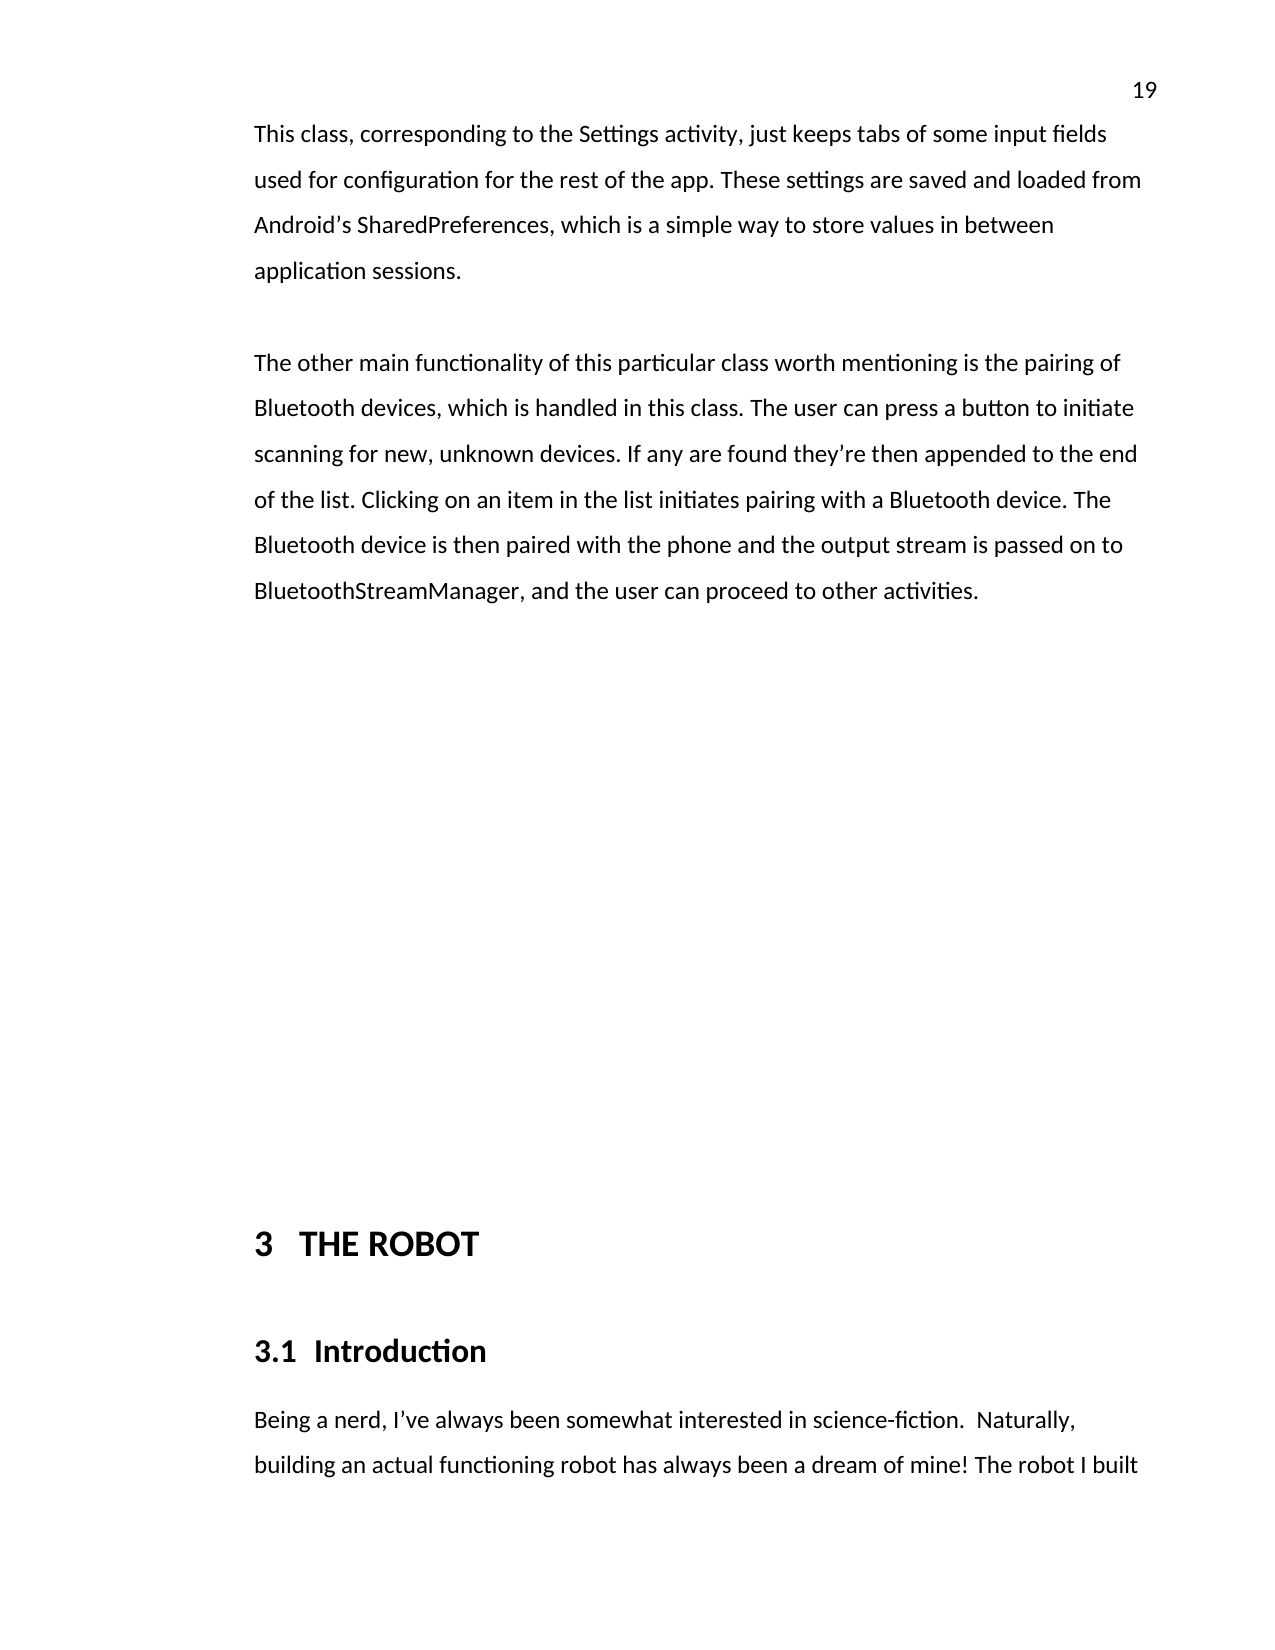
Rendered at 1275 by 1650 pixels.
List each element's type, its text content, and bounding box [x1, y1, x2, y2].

subtitle Introduction [254, 1330, 1157, 1371]
subtitle The robot [254, 1220, 1157, 1266]
text This class, corresponding to the Settings activity, just keeps tabs of some input fields used for configuration for the rest of the app. These settings are saved and loaded from Android’s SharedPreferences, which is a simple way to store values in between application sessions. [254, 118, 1157, 286]
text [254, 1404, 1157, 1480]
text The other main functionality of this particular class worth mentioning is the pairing of Bluetooth devices, which is handled in this class. The user can press a button to initiate scanning for new, unknown devices. If any are found they’re then appended to the end of the list. Clicking on an item in the list initiates pairing with a Bluetooth device. The Bluetooth device is then paired with the phone and the output stream is passed on to BluetoothStreamManager, and the user can proceed to other activities. [254, 347, 1157, 606]
